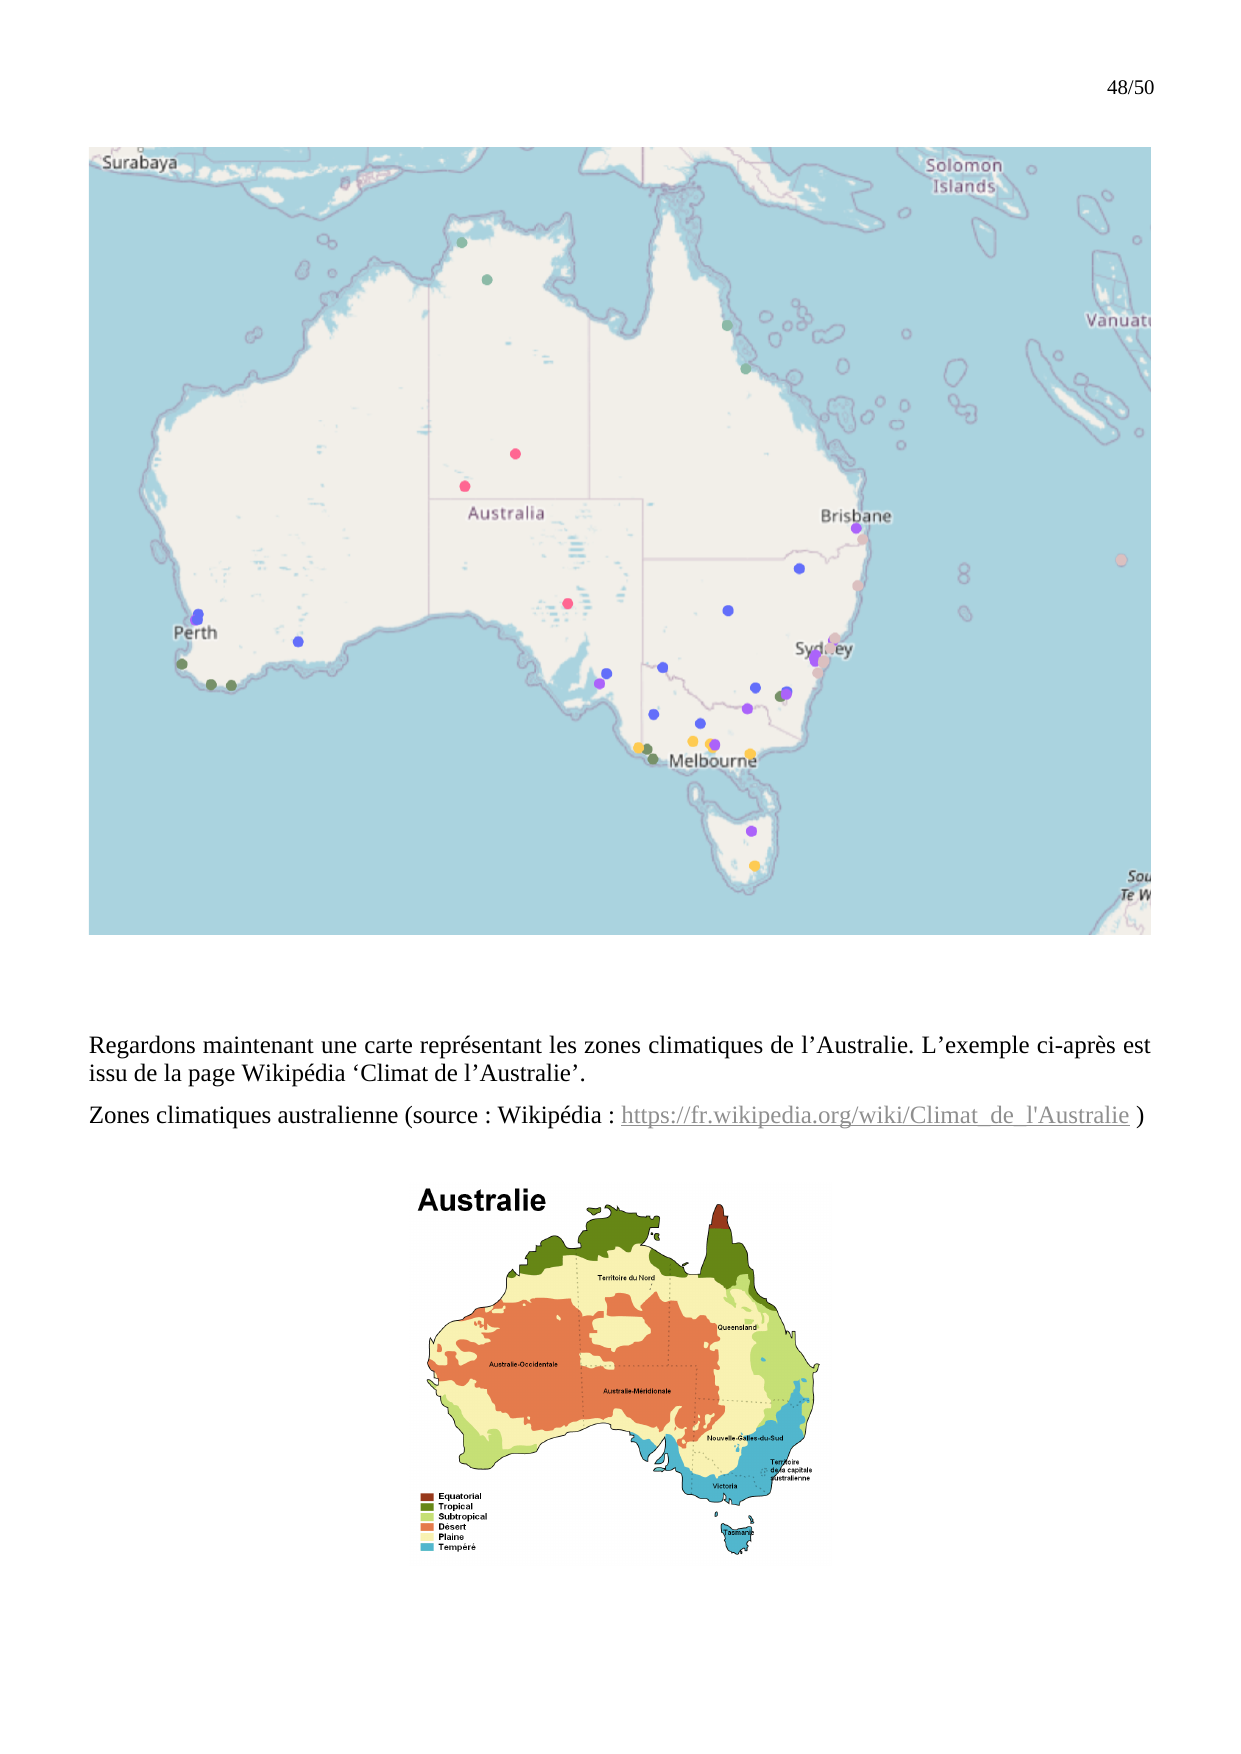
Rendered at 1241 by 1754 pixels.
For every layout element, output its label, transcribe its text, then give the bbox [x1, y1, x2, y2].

picture [408, 1182, 832, 1566]
text Zones climatiques australienne (source : Wikipédia : https://fr.wikipedia.org/wiki/Climat_de_l'Australie ) [89, 1100, 1152, 1128]
text Regardons maintenant une carte représentant les zones climatiques de l’Australie. L’exemple ci-après est issu de la page Wikipédia ‘Climat de l’Australie’. [89, 1030, 1152, 1087]
picture [88, 147, 1151, 935]
